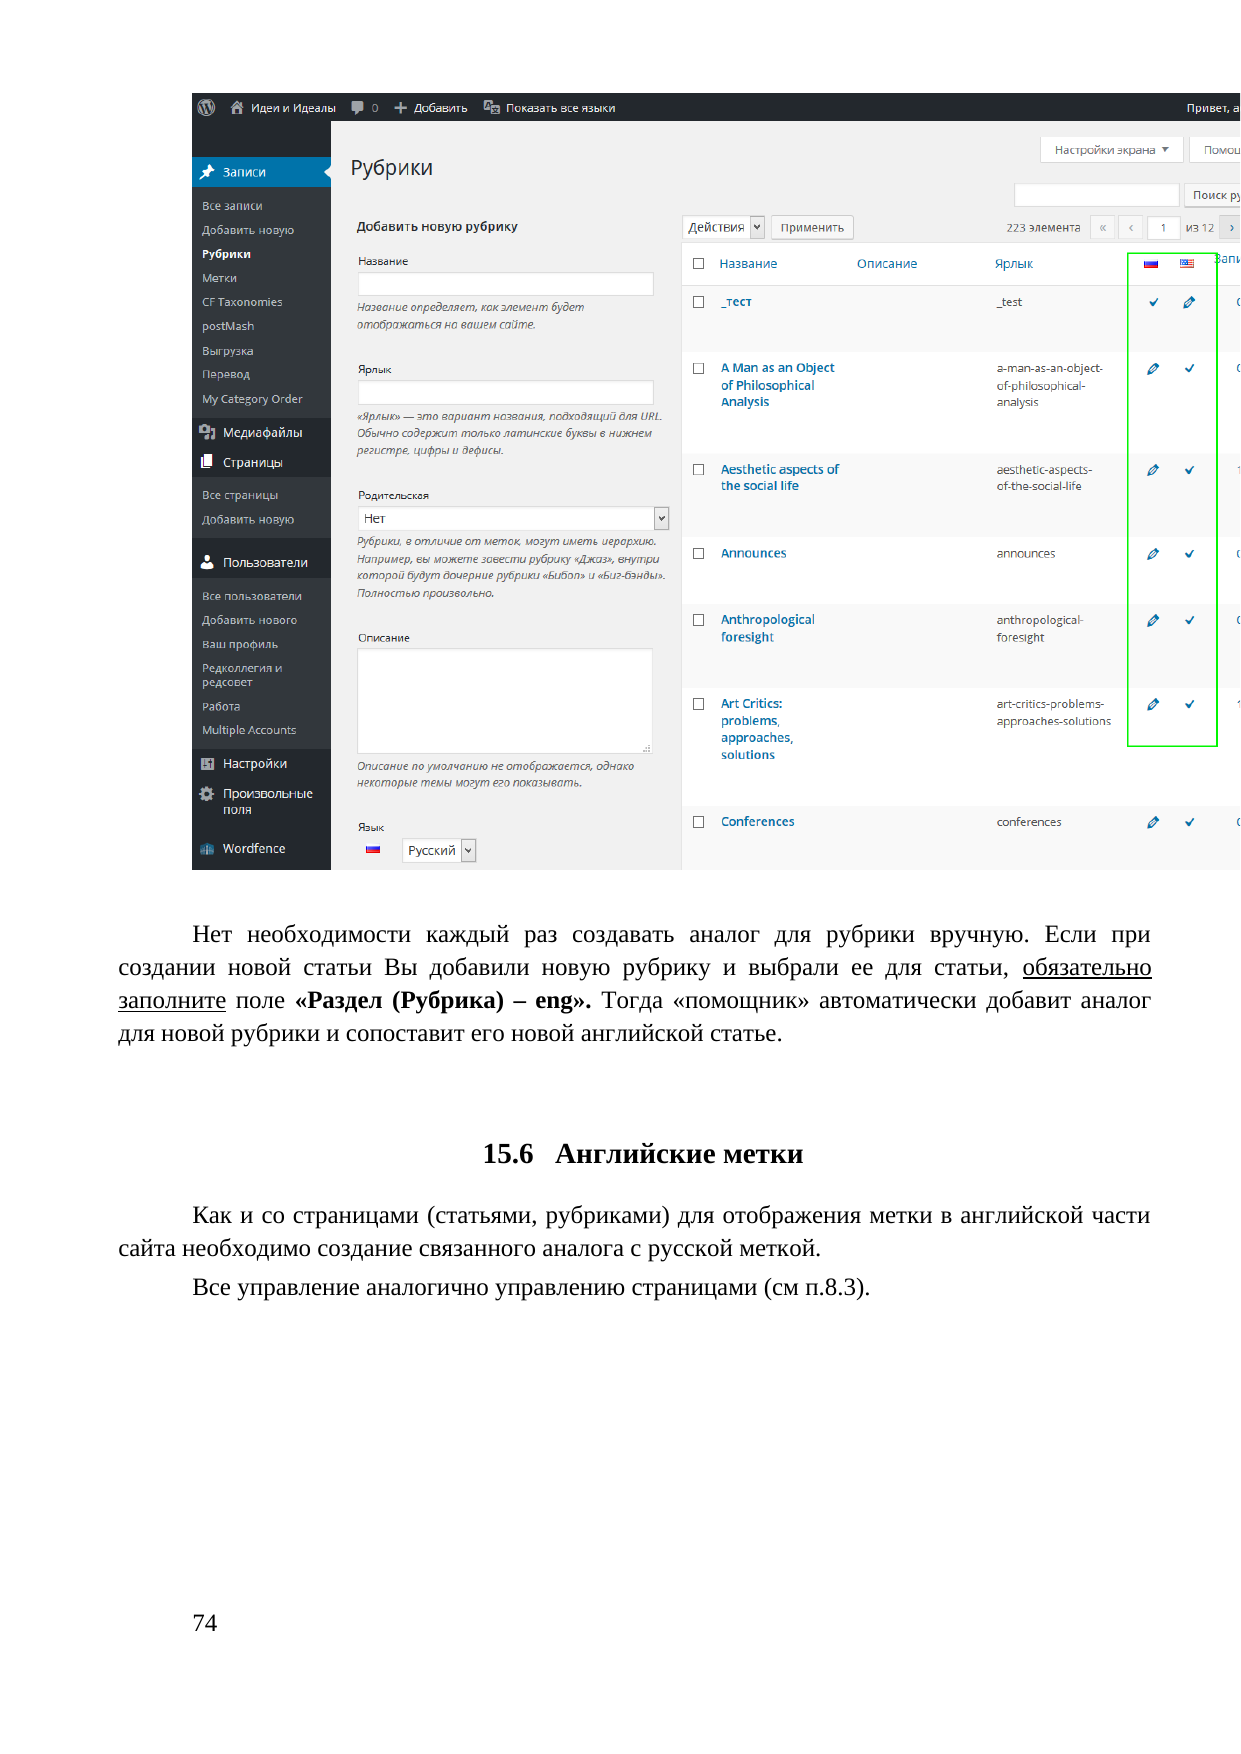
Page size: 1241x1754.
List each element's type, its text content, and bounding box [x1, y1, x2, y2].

text Английские метки [134, 1136, 1152, 1170]
text Как и со страницами (статьями, рубриками) для отображения метки в английской части сайта необходимо создание связанного аналога с русской меткой. [118, 1200, 1152, 1262]
picture [192, 93, 1241, 870]
text Нет необходимости каждый раз создавать аналог для рубрики вручную. Если при создании новой статьи Вы добавили новую рубрику и выбрали ее для статьи, обязательно заполните поле «Раздел (Рубрика) – eng». Тогда «помощник» автоматически добавит аналог для новой рубрики и сопоставит его новой английской статье. [118, 919, 1152, 1047]
text Все управление аналогично управлению страницами (см п.8.3). [118, 1272, 1152, 1301]
picture [203, 165, 213, 176]
